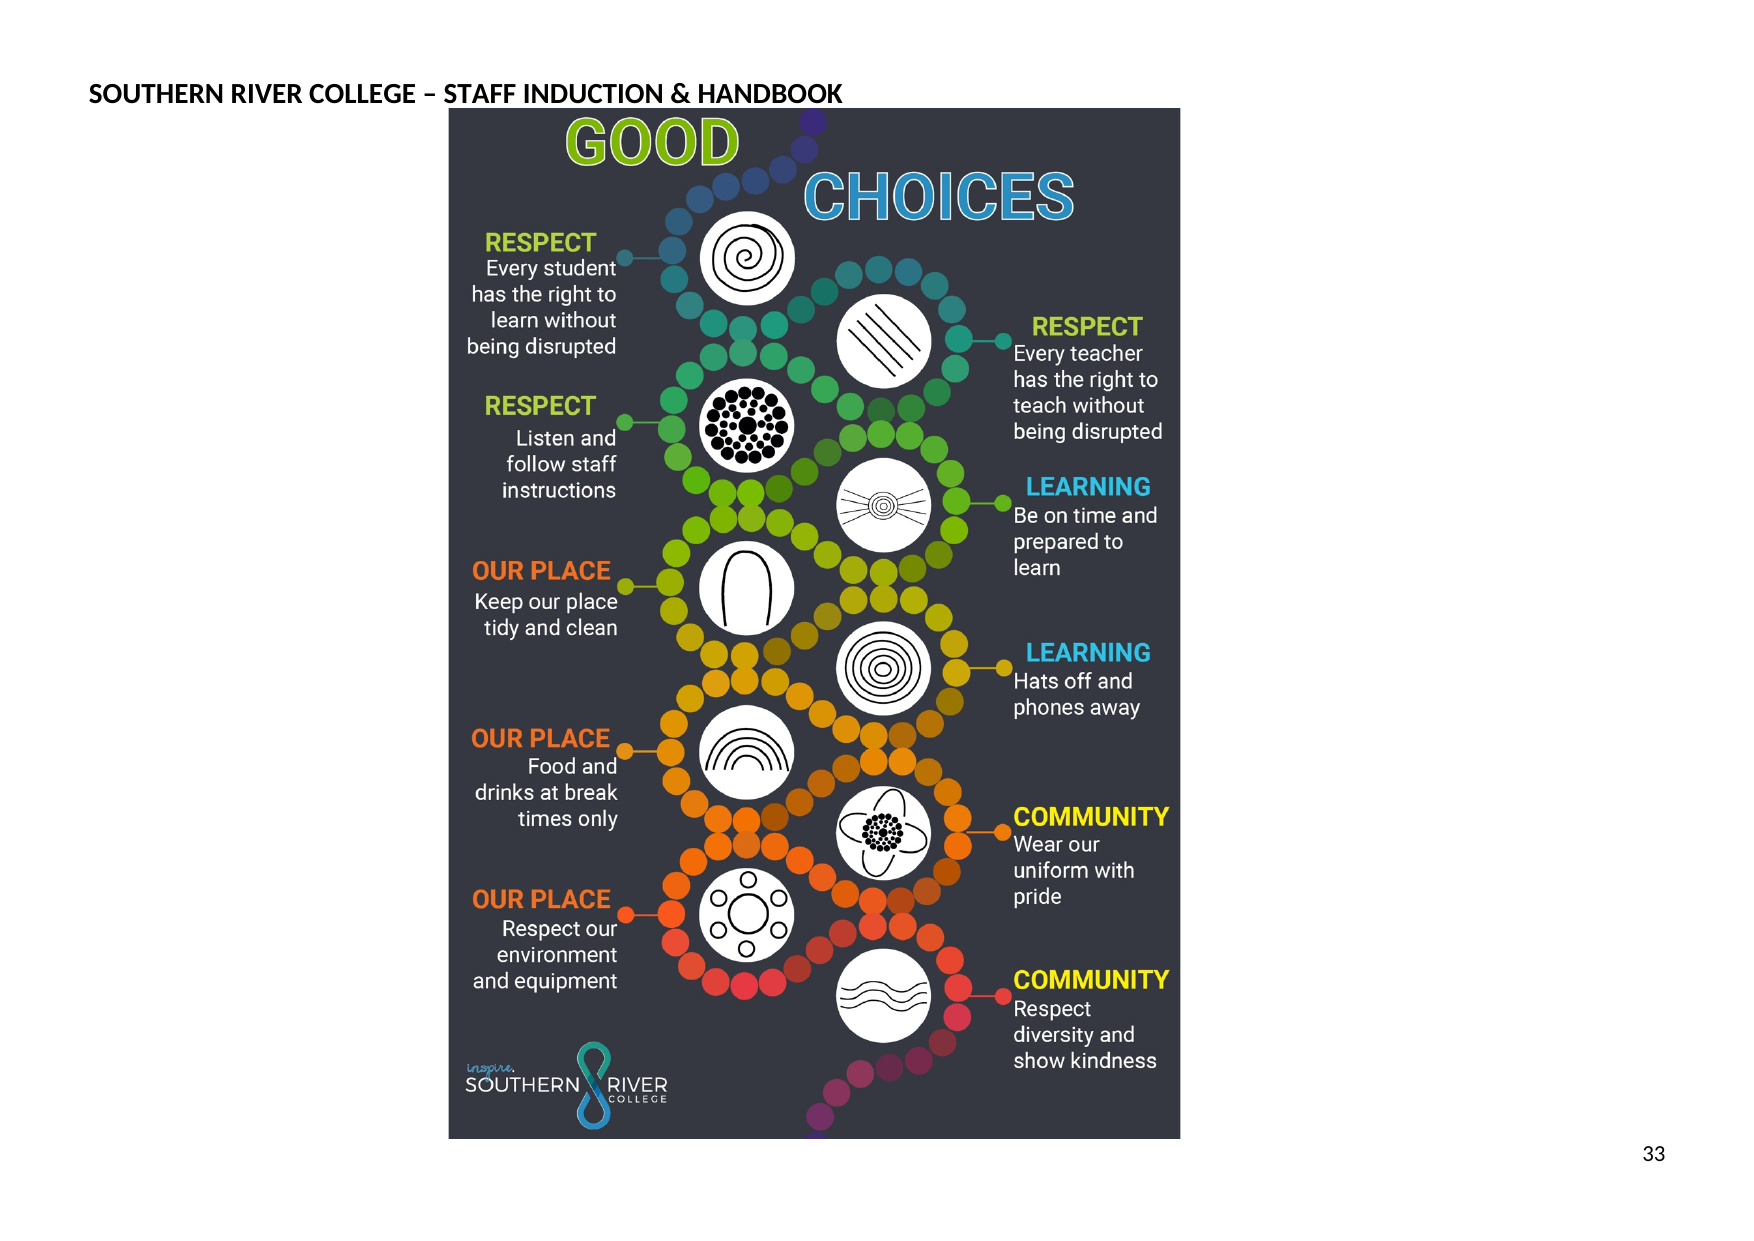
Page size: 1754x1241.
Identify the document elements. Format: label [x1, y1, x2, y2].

picture [448, 108, 1181, 1139]
